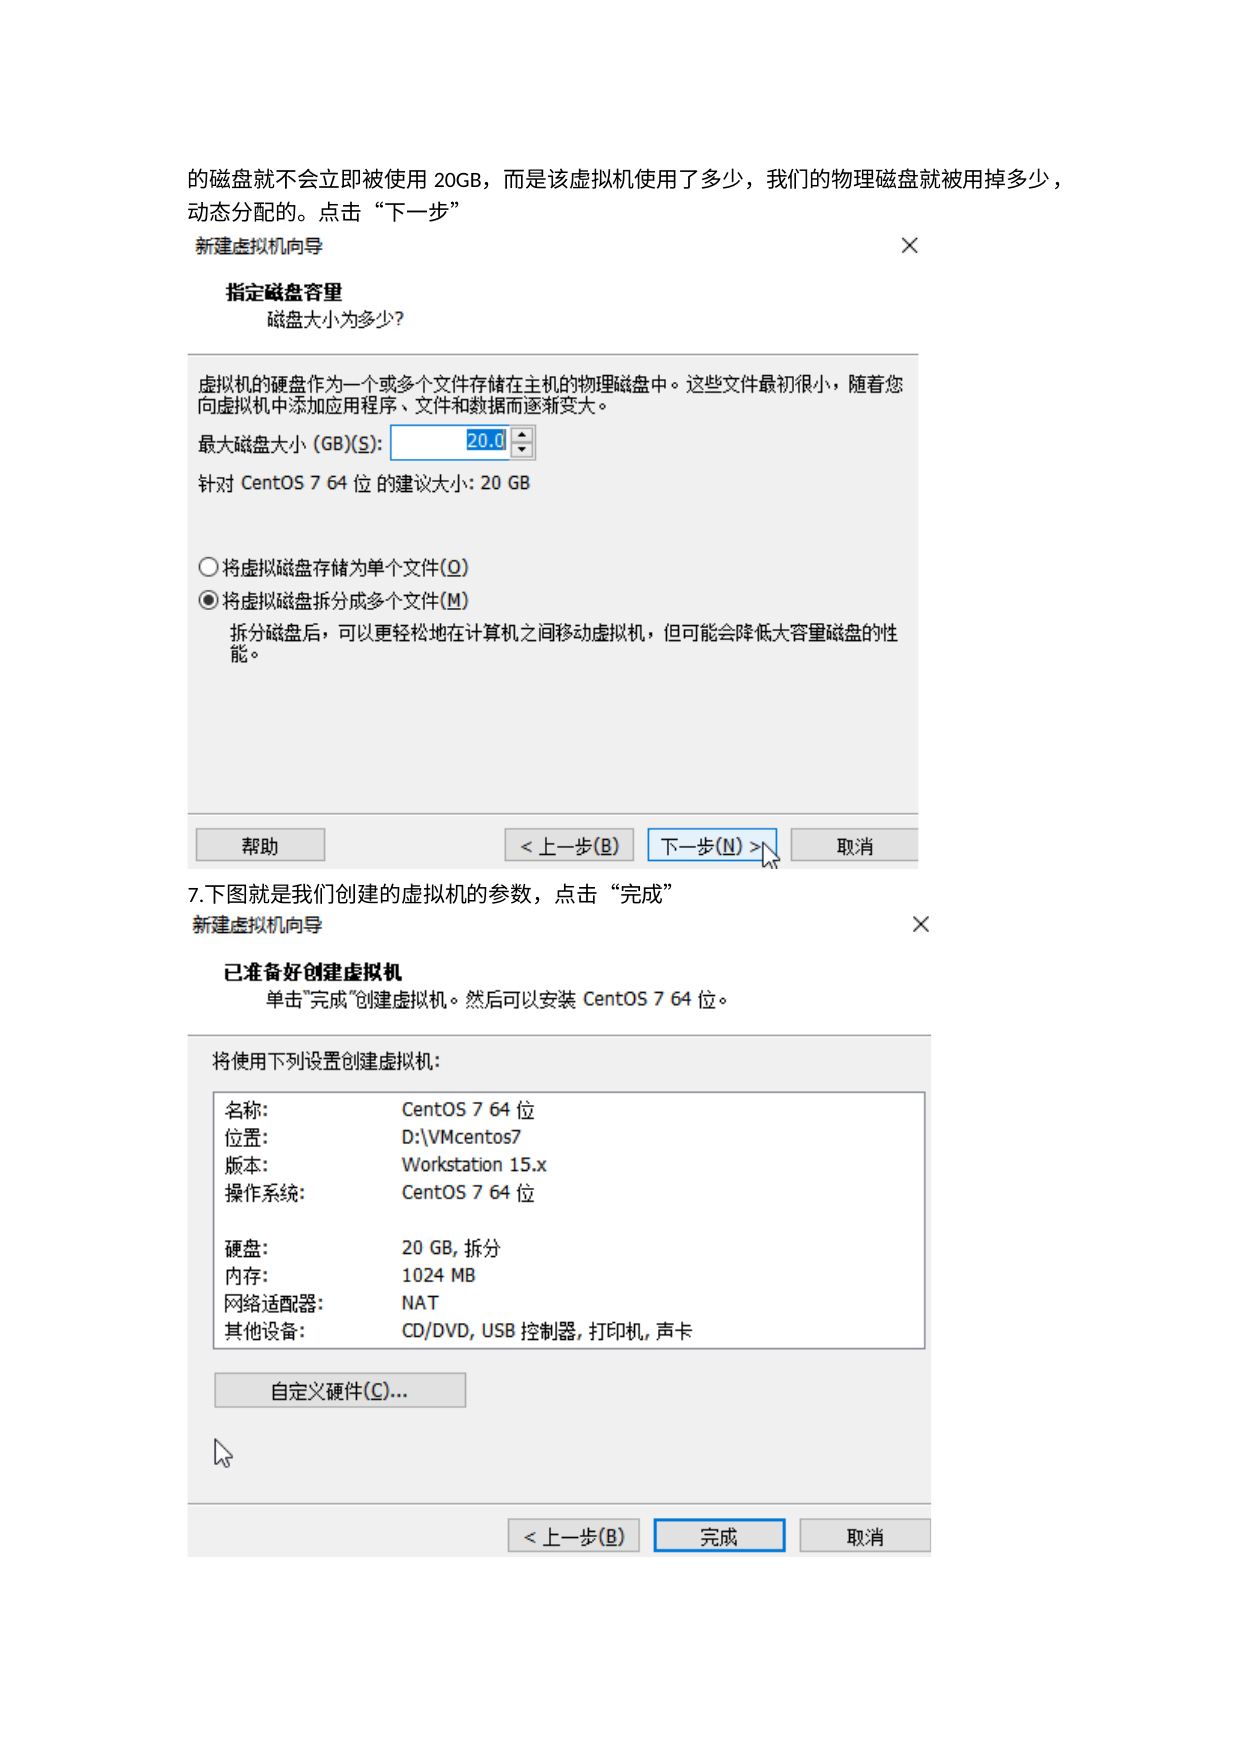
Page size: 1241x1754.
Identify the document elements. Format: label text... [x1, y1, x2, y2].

text 7.下图就是我们创建的虚拟机的参数，点击“完成” [187, 877, 1053, 909]
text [187, 162, 1053, 227]
picture [187, 227, 919, 869]
picture [187, 909, 932, 1557]
